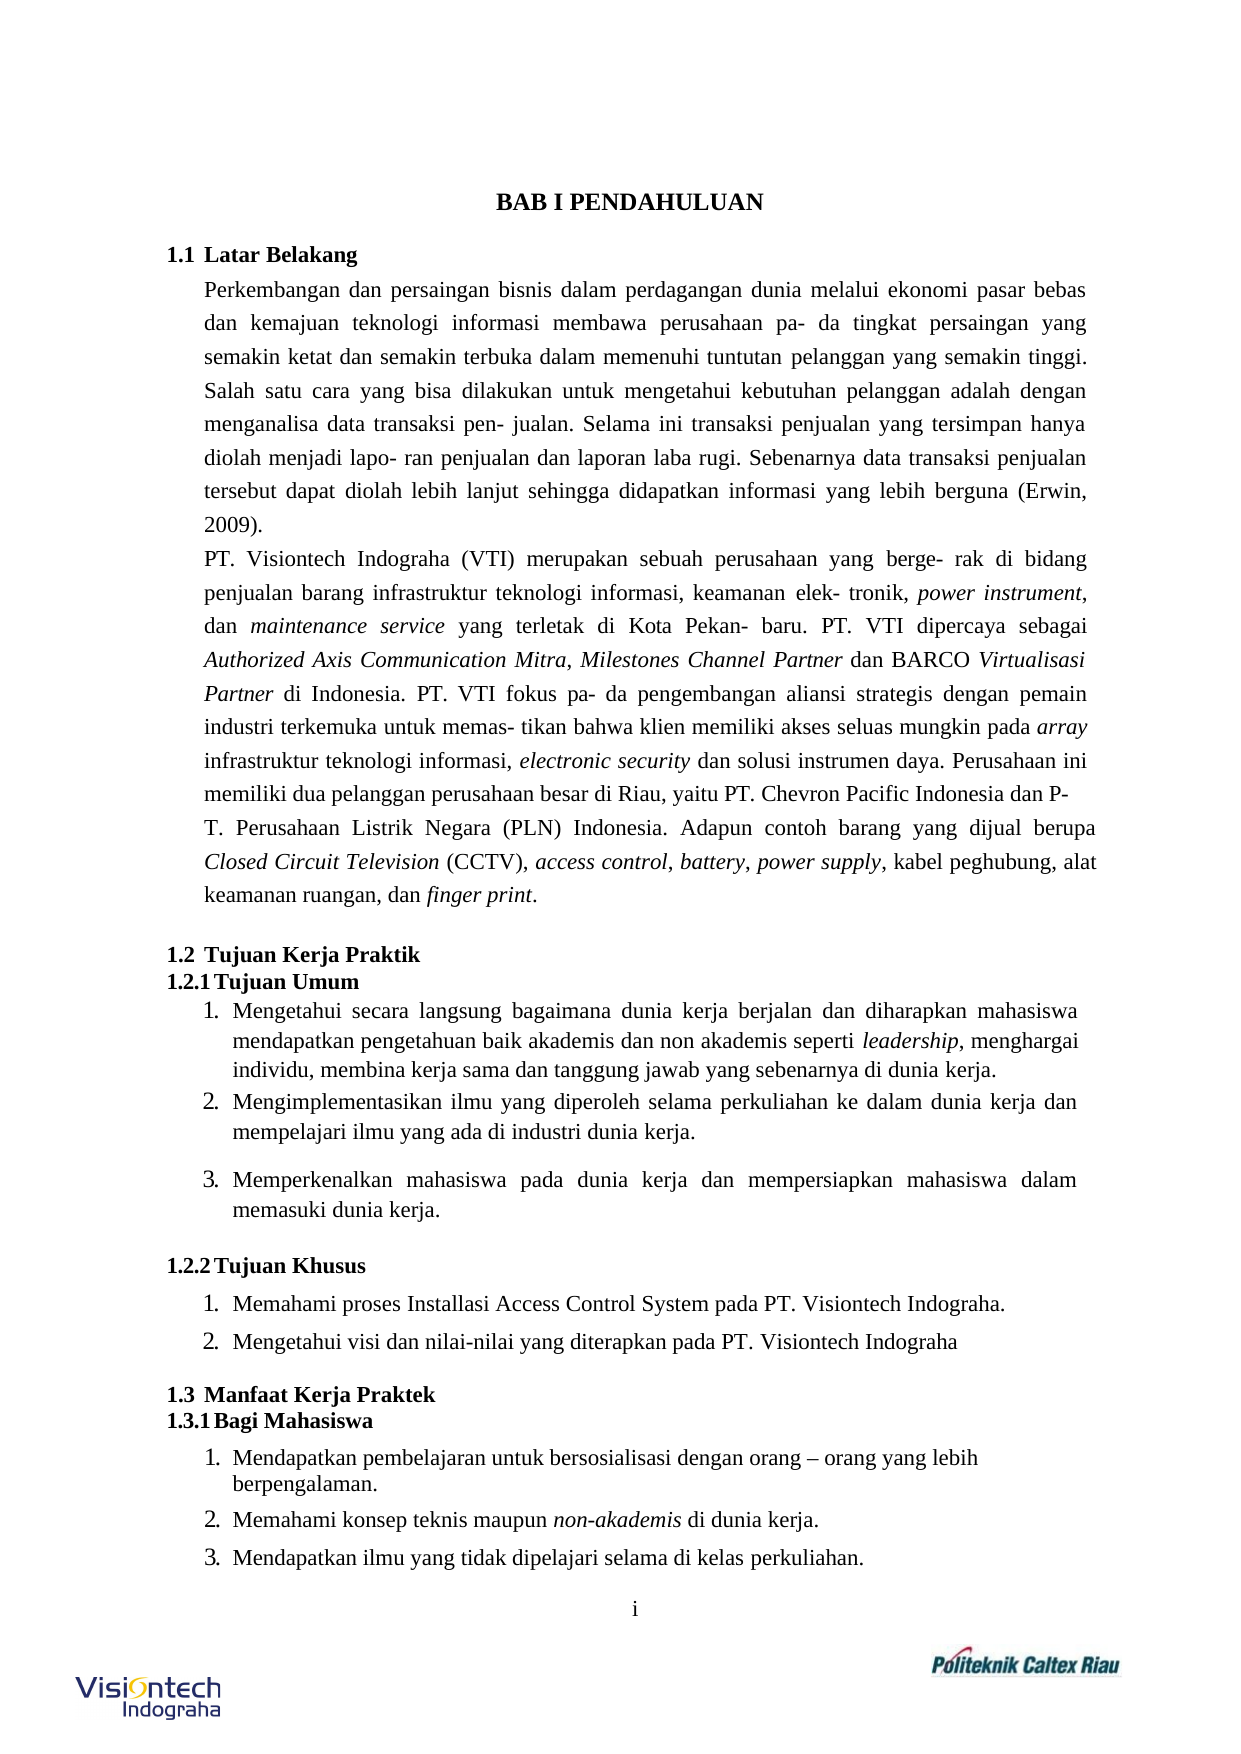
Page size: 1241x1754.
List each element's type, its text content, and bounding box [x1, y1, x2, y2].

picture [75, 1677, 220, 1720]
list Bagi Mahasiswa [166, 1408, 1090, 1434]
list Mengetahui secara langsung bagaimana dunia kerja berjalan dan diharapkan mahasiswa mendapatkan pengetahuan baik akademis dan non akademis seperti leadership, menghargai individu, membina kerja sama dan tanggung jawab yang sebenarnya di dunia kerja. [202, 995, 1079, 1083]
list PT. Visiontech Indograha (VTI) merupakan sebuah perusahaan yang berge- rak di bidang penjualan barang infrastruktur teknologi informasi, keamanan elek- tronik, power instrument, dan maintenance service yang terletak di Kota Pekan- baru. PT. VTI dipercaya sebagai Authorized Axis Communication Mitra, Milestones Channel Partner dan BARCO Virtualisasi Partner di Indonesia. PT. VTI fokus pa- da pengembangan aliansi strategis dengan pemain industri terkemuka untuk memas- tikan bahwa klien memiliki akses seluas mungkin pada array infrastruktur teknologi informasi, electronic security dan solusi instrumen daya. Perusahaan ini memiliki dua pelanggan perusahaan besar di Riau, yaitu PT. Chevron Pacific Indonesia dan P- [204, 545, 1087, 807]
list Latar Belakang [166, 241, 1090, 267]
list Memperkenalkan mahasiswa pada dunia kerja dan mempersiapkan mahasiswa dalam memasuki dunia kerja. [202, 1164, 1078, 1223]
list Tujuan Khusus [166, 1252, 1090, 1279]
list Mengetahui visi dan nilai-nilai yang diterapkan pada PT. Visiontech Indograha [202, 1326, 1090, 1355]
list Tujuan Umum [166, 968, 1090, 994]
list Memahami konsep teknis maupun non-akademis di dunia kerja. [204, 1504, 1090, 1533]
picture [931, 1644, 1123, 1678]
text BAB I PENDAHULUAN [178, 187, 1081, 216]
list Mendapatkan pembelajaran untuk bersosialisasi dengan orang – orang yang lebih berpengalaman. [204, 1442, 1090, 1497]
list Mengimplementasikan ilmu yang diperoleh selama perkuliahan ke dalam dunia kerja dan mempelajari ilmu yang ada di industri dunia kerja. [202, 1086, 1078, 1145]
list Mendapatkan ilmu yang tidak dipelajari selama di kelas perkuliahan. [204, 1542, 1090, 1571]
list T. Perusahaan Listrik Negara (PLN) Indonesia. Adapun contoh barang yang dijual berupa Closed Circuit Television (CCTV), access control, battery, power supply, kabel peghubung, alat keamanan ruangan, dan finger print. [204, 814, 1097, 908]
list Tujuan Kerja Praktik [166, 941, 1090, 968]
list Manfaat Kerja Praktek [166, 1381, 1090, 1408]
list Memahami proses Installasi Access Control System pada PT. Visiontech Indograha. [202, 1288, 1090, 1317]
text Perkembangan dan persaingan bisnis dalam perdagangan dunia melalui ekonomi pasar bebas dan kemajuan teknologi informasi membawa perusahaan pa- da tingkat persaingan yang semakin ketat dan semakin terbuka dalam memenuhi tuntutan pelanggan yang semakin tinggi. Salah satu cara yang bisa dilakukan untuk mengetahui kebutuhan pelanggan adalah dengan menganalisa data transaksi pen- jualan. Selama ini transaksi penjualan yang tersimpan hanya diolah menjadi lapo- ran penjualan dan laporan laba rugi. Sebenarnya data transaksi penjualan tersebut dapat diolah lebih lanjut sehingga didapatkan informasi yang lebih berguna (Erwin, 2009). [204, 276, 1087, 538]
